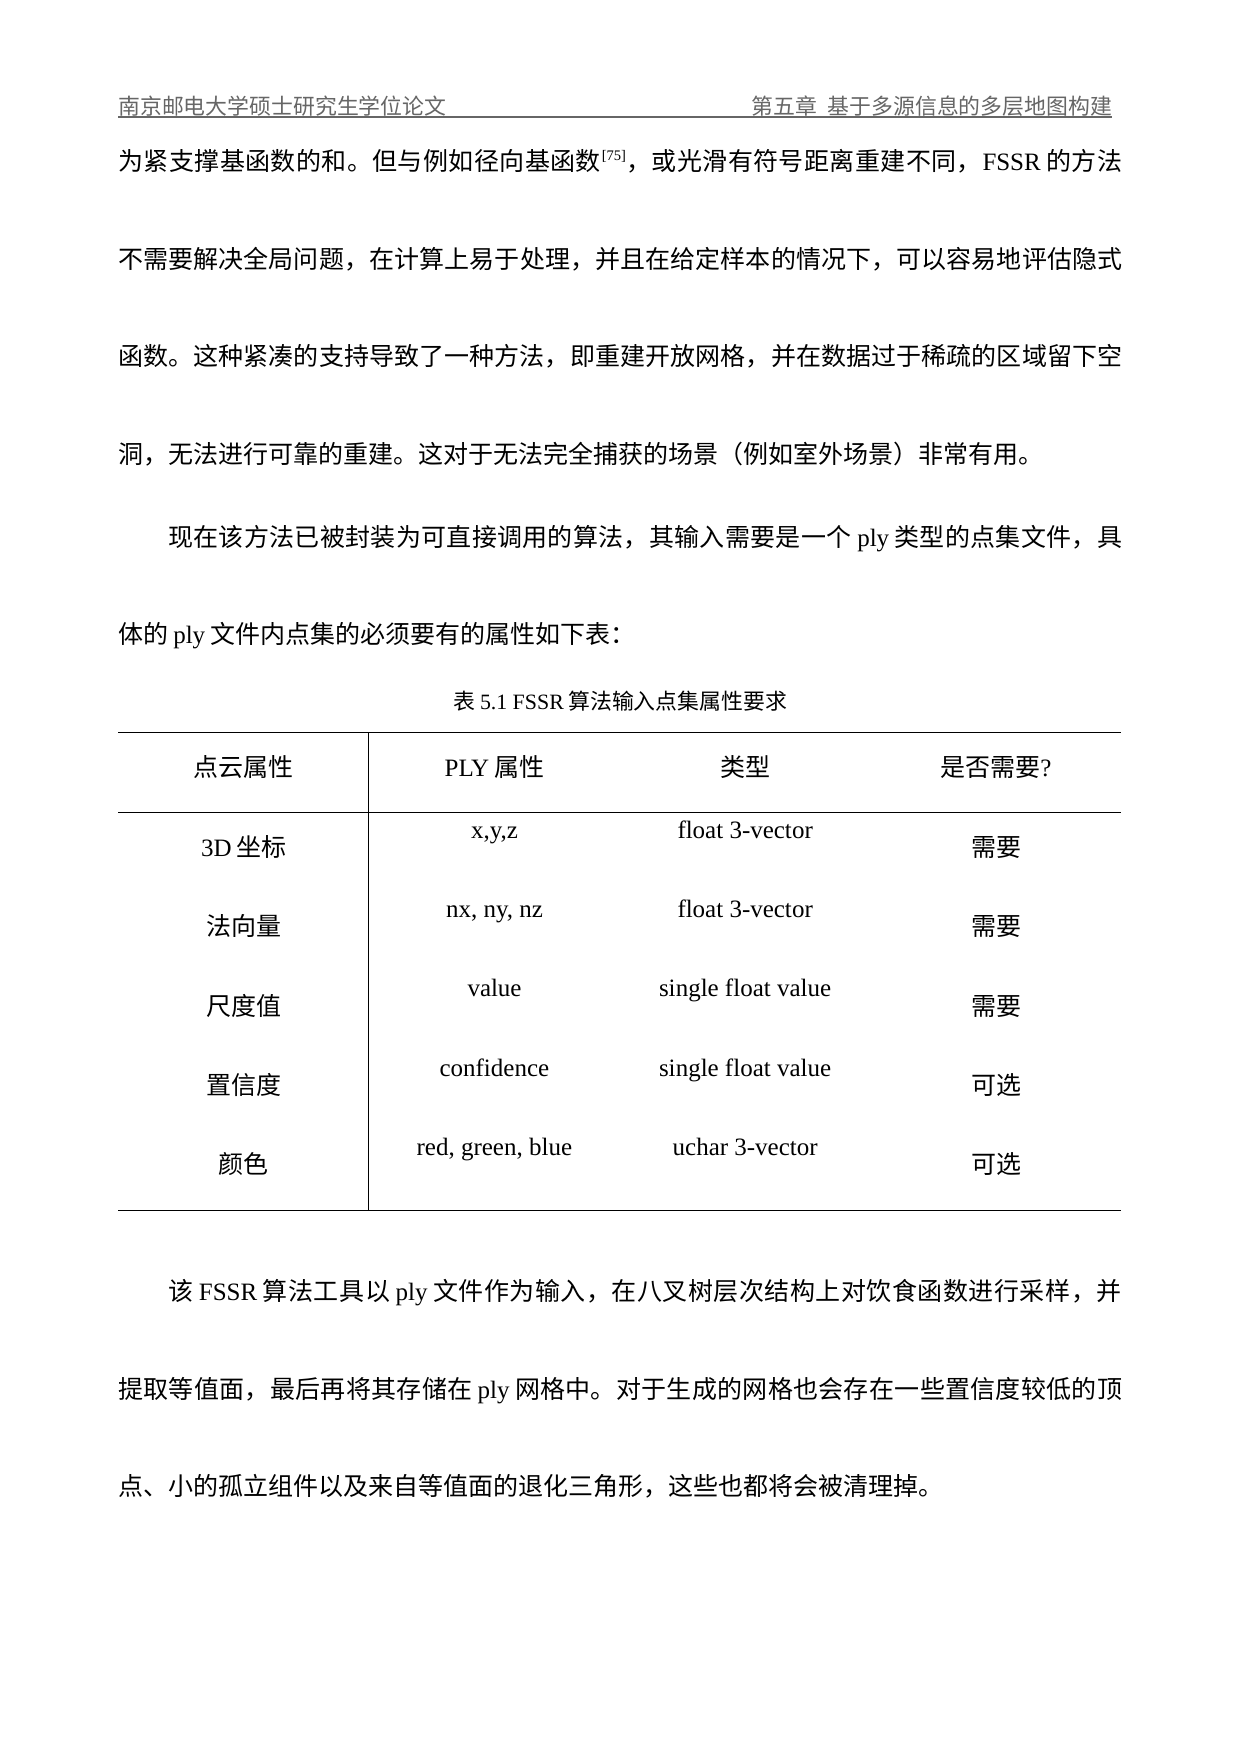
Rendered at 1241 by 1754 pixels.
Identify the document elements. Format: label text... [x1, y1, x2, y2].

table_header 是否需要? [870, 733, 1121, 812]
text 该FSSR算法工具以ply文件作为输入，在八叉树层次结构上对饮食函数进行采样，并提取等值面，最后再将其存储在ply网格中。对于生成的网格也会存在一些置信度较低的顶点、小的孤立组件以及来自等值面的退化三角形，这些也都将会被清理掉。 [118, 1257, 1122, 1517]
table_cell uchar 3-vector [620, 1130, 870, 1209]
text 表5.1 FSSR算法输入点集属性要求 [118, 683, 1122, 716]
table_header 类型 [620, 733, 870, 812]
table_cell 置信度 [118, 1051, 368, 1130]
table_cell 可选 [870, 1130, 1121, 1209]
table_cell 需要 [870, 972, 1121, 1051]
table_cell 3D坐标 [118, 813, 368, 892]
table_cell float 3-vector [620, 893, 870, 972]
table_cell nx, ny, nz [369, 893, 619, 972]
table_cell single float value [620, 972, 870, 1051]
table_cell 尺度值 [118, 972, 368, 1051]
table_cell 法向量 [118, 893, 368, 972]
table_cell float 3-vector [620, 813, 870, 892]
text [118, 127, 1122, 485]
table_cell single float value [620, 1051, 870, 1130]
table_cell 需要 [870, 893, 1121, 972]
table_cell 需要 [870, 813, 1121, 892]
table_cell red, green, blue [369, 1130, 619, 1209]
text 现在该方法已被封装为可直接调用的算法，其输入需要是一个ply类型的点集文件，具体的ply文件内点集的必须要有的属性如下表： [118, 503, 1122, 665]
table_cell x,y,z [369, 813, 619, 892]
table_cell confidence [369, 1051, 619, 1130]
table_cell 颜色 [118, 1130, 368, 1209]
table_header PLY 属性 [369, 733, 619, 812]
table_cell 可选 [870, 1051, 1121, 1130]
table_cell value [369, 972, 619, 1051]
table_header 点云属性 [118, 733, 368, 812]
